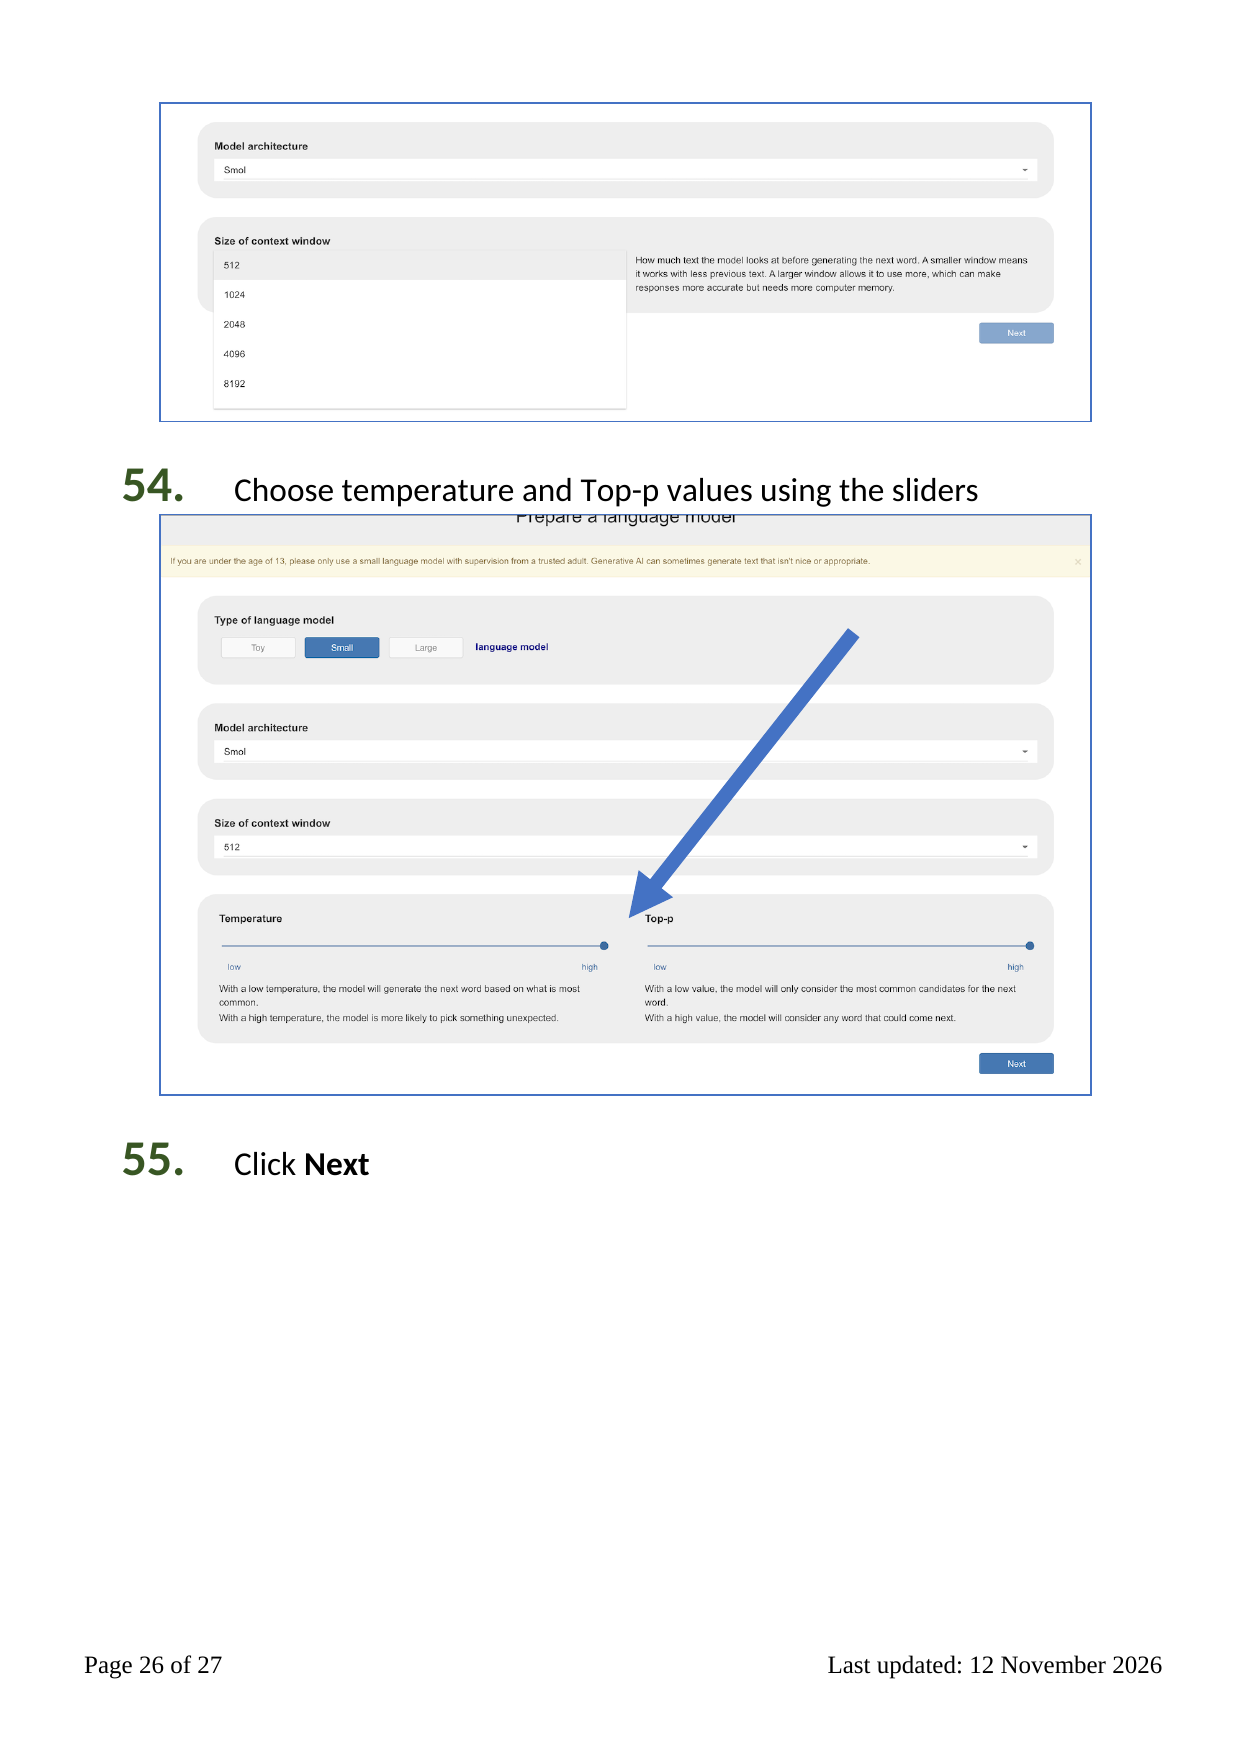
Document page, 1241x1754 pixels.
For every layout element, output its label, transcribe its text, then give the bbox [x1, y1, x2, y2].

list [121, 102, 1164, 453]
list Click Next [121, 1126, 1164, 1187]
picture [161, 515, 1090, 1094]
picture [161, 104, 1090, 421]
